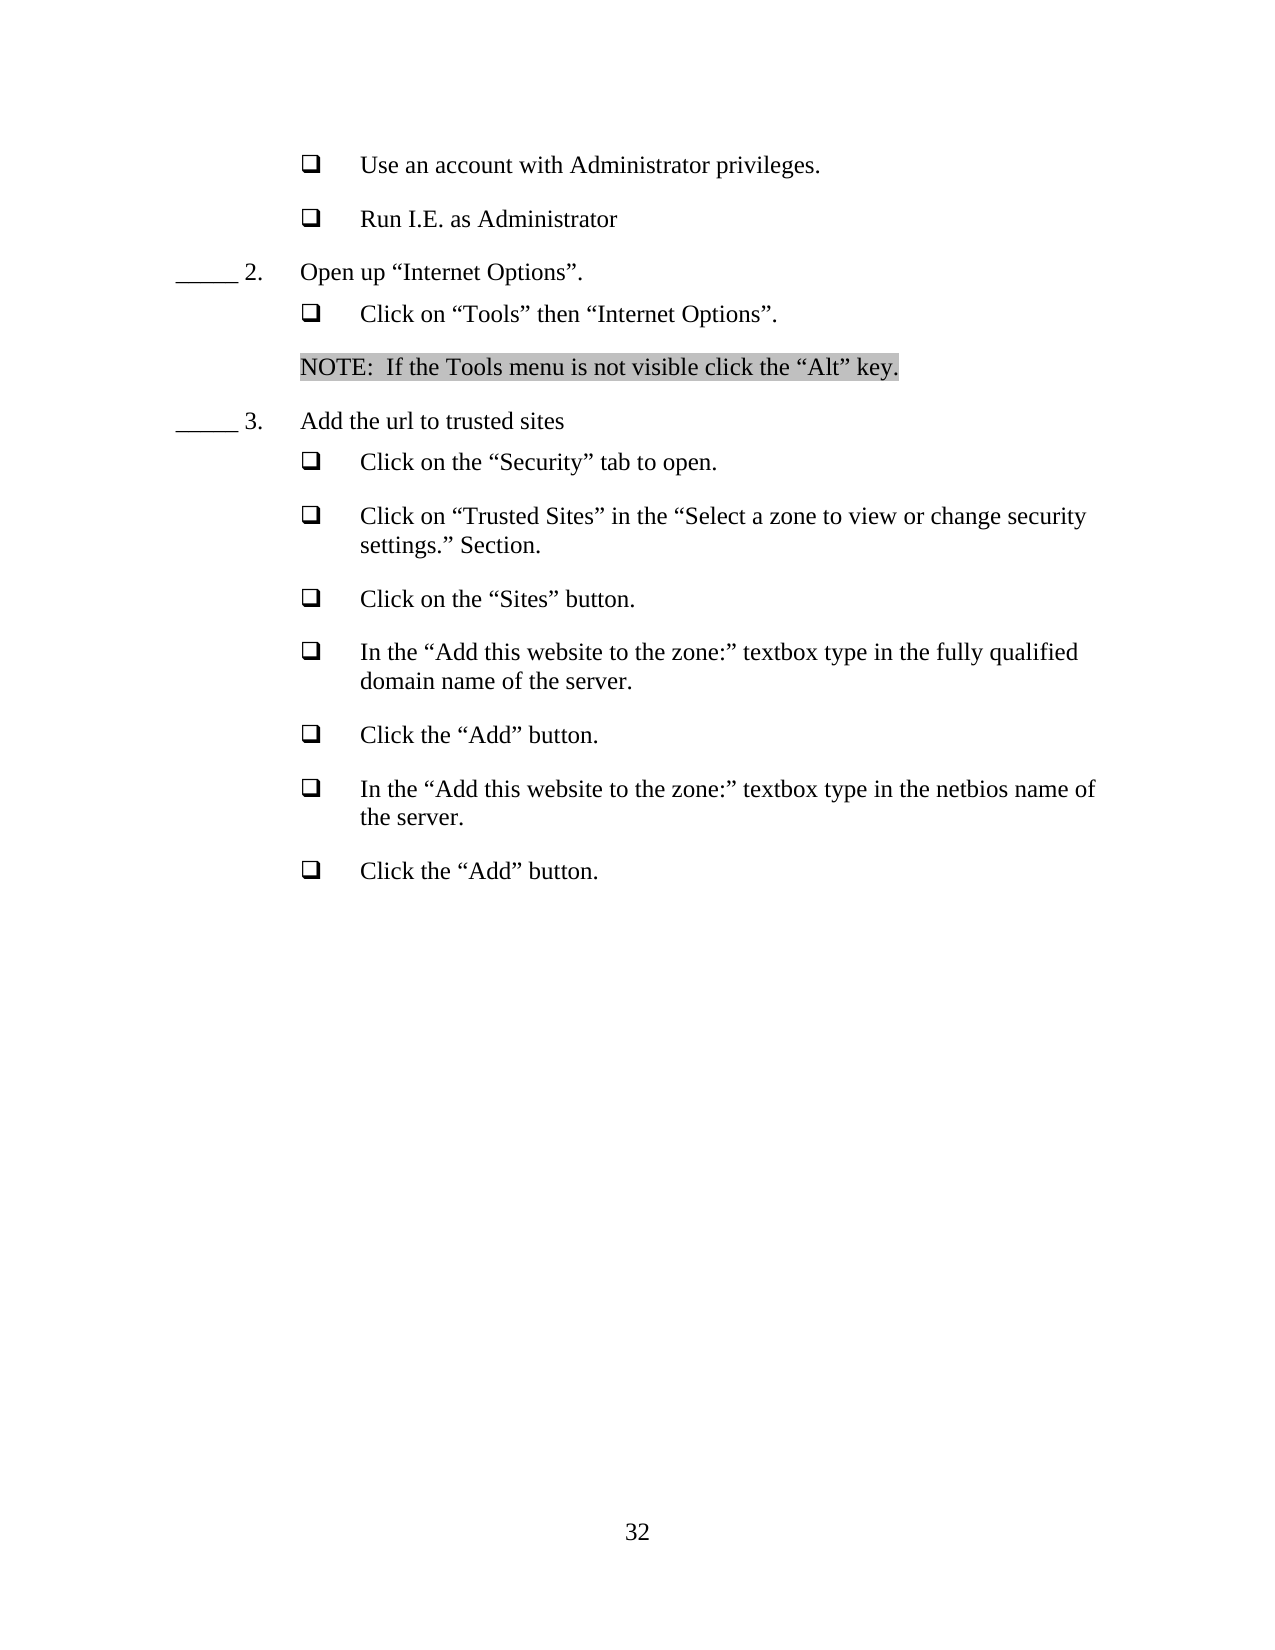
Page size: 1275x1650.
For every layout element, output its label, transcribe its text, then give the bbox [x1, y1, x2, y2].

text Click the “Add” button. [300, 720, 1125, 749]
text Click on the “Sites” button. [300, 584, 1125, 612]
list NOTE: If the Tools menu is not visible click the “Alt” key. [300, 352, 1125, 381]
text In the “Add this website to the zone:” textbox type in the netbios name of the server. [300, 774, 1125, 831]
text Click on “Trusted Sites” in the “Select a zone to view or change security settings.” Section. [300, 501, 1125, 559]
text Run I.E. as Administrator [300, 204, 1125, 232]
text Click the “Add” button. [300, 856, 1125, 885]
text In the “Add this website to the zone:” textbox type in the fully qualified domain name of the server. [300, 637, 1125, 695]
text Open up “Internet Options”. [150, 257, 1125, 286]
text Use an account with Administrator privileges. [300, 150, 1125, 179]
text Click on the “Security” tab to open. [300, 447, 1125, 476]
text Add the url to trusted sites [150, 406, 1125, 435]
text Click on “Tools” then “Internet Options”. [300, 299, 1125, 327]
